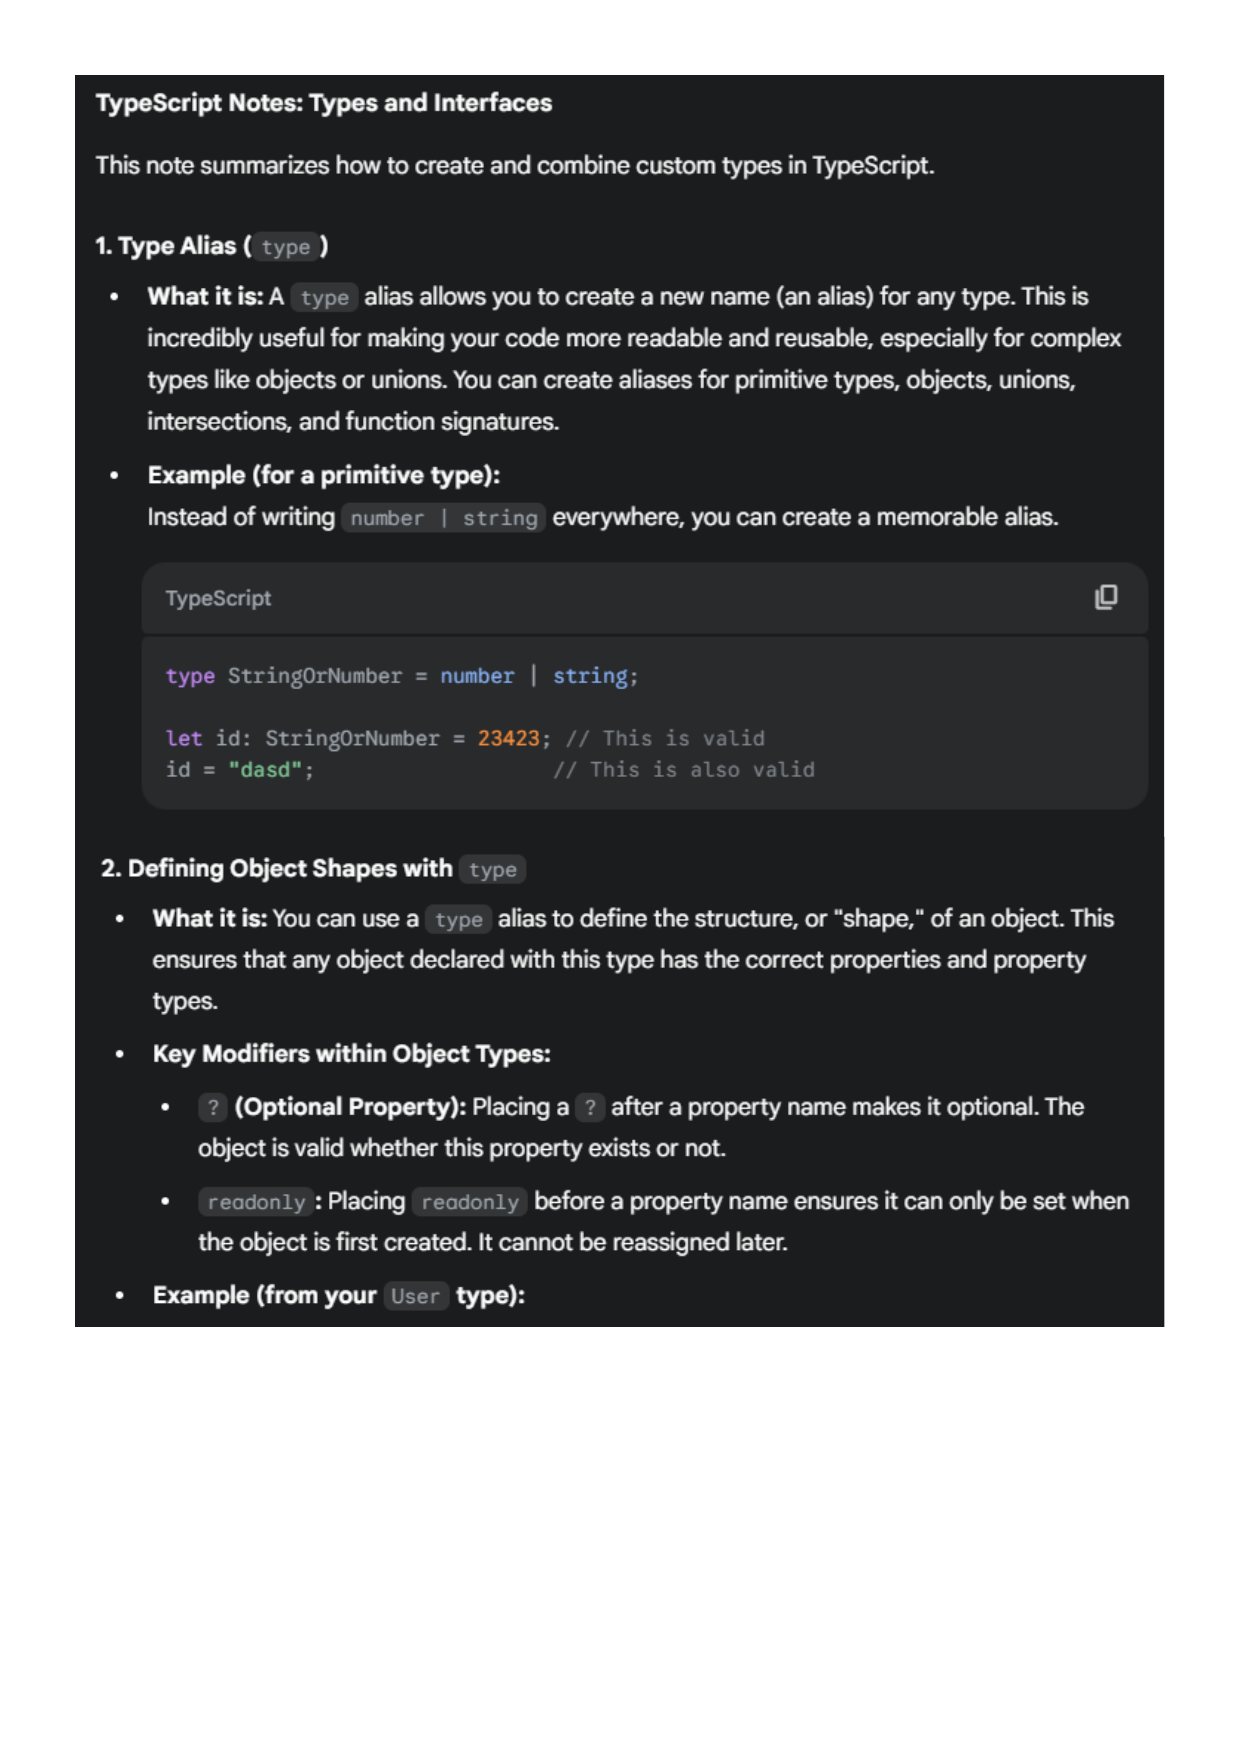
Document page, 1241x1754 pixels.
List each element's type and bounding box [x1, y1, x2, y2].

picture [75, 75, 1165, 1327]
